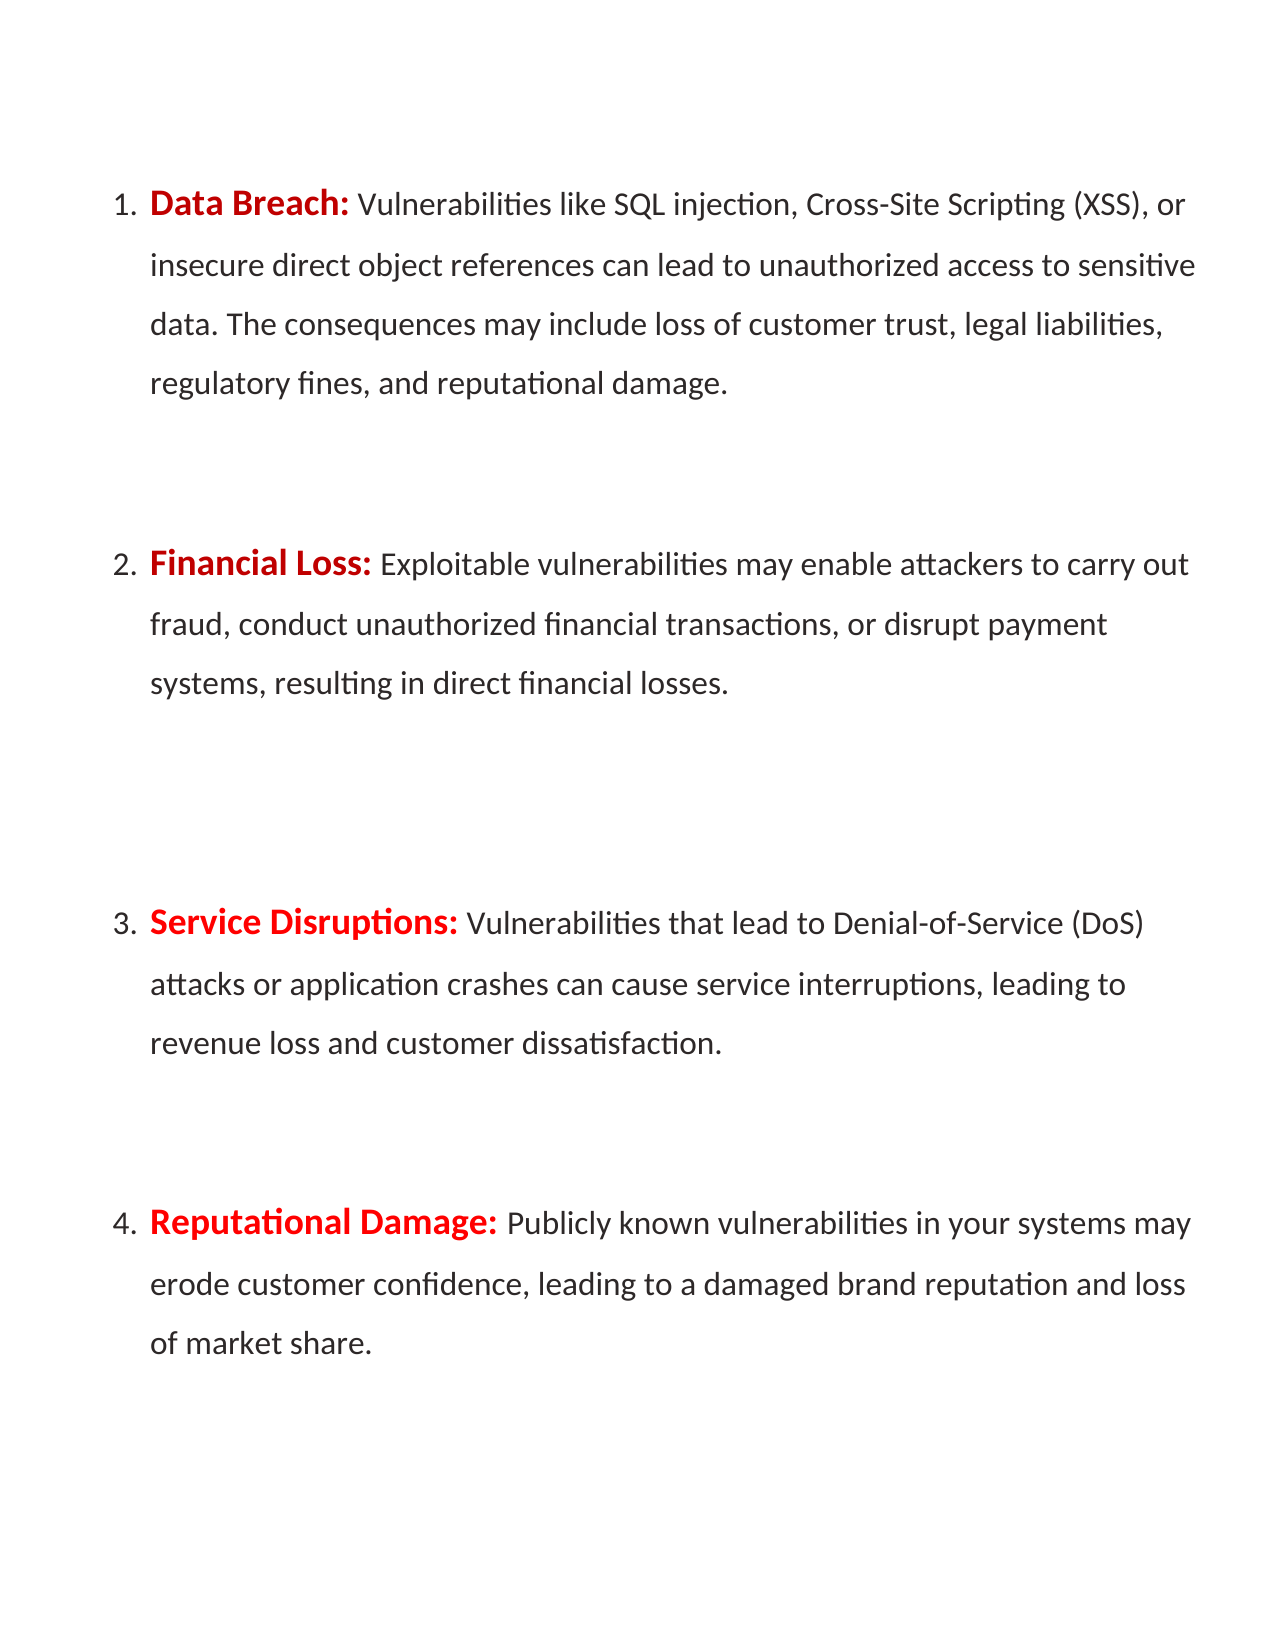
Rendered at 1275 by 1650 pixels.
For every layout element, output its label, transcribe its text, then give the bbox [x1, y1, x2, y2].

subtitle Service Disruptions: Vulnerabilities that lead to Denial-of-Service (DoS) attacks or application crashes can cause service interruptions, leading to revenue loss and customer dissatisfaction. [112, 884, 1200, 1063]
subtitle Data Breach: Vulnerabilities like SQL injection, Cross-Site Scripting (XSS), or insecure direct object references can lead to unauthorized access to sensitive data. The consequences may include loss of customer trust, legal liabilities, regulatory fines, and reputational damage. [112, 166, 1200, 403]
subtitle Financial Loss: Exploitable vulnerabilities may enable attackers to carry out fraud, conduct unauthorized financial transactions, or disrupt payment systems, resulting in direct financial losses. [112, 525, 1200, 703]
subtitle Reputational Damage: Publicly known vulnerabilities in your systems may erode customer confidence, leading to a damaged brand reputation and loss of market share. [112, 1184, 1200, 1363]
